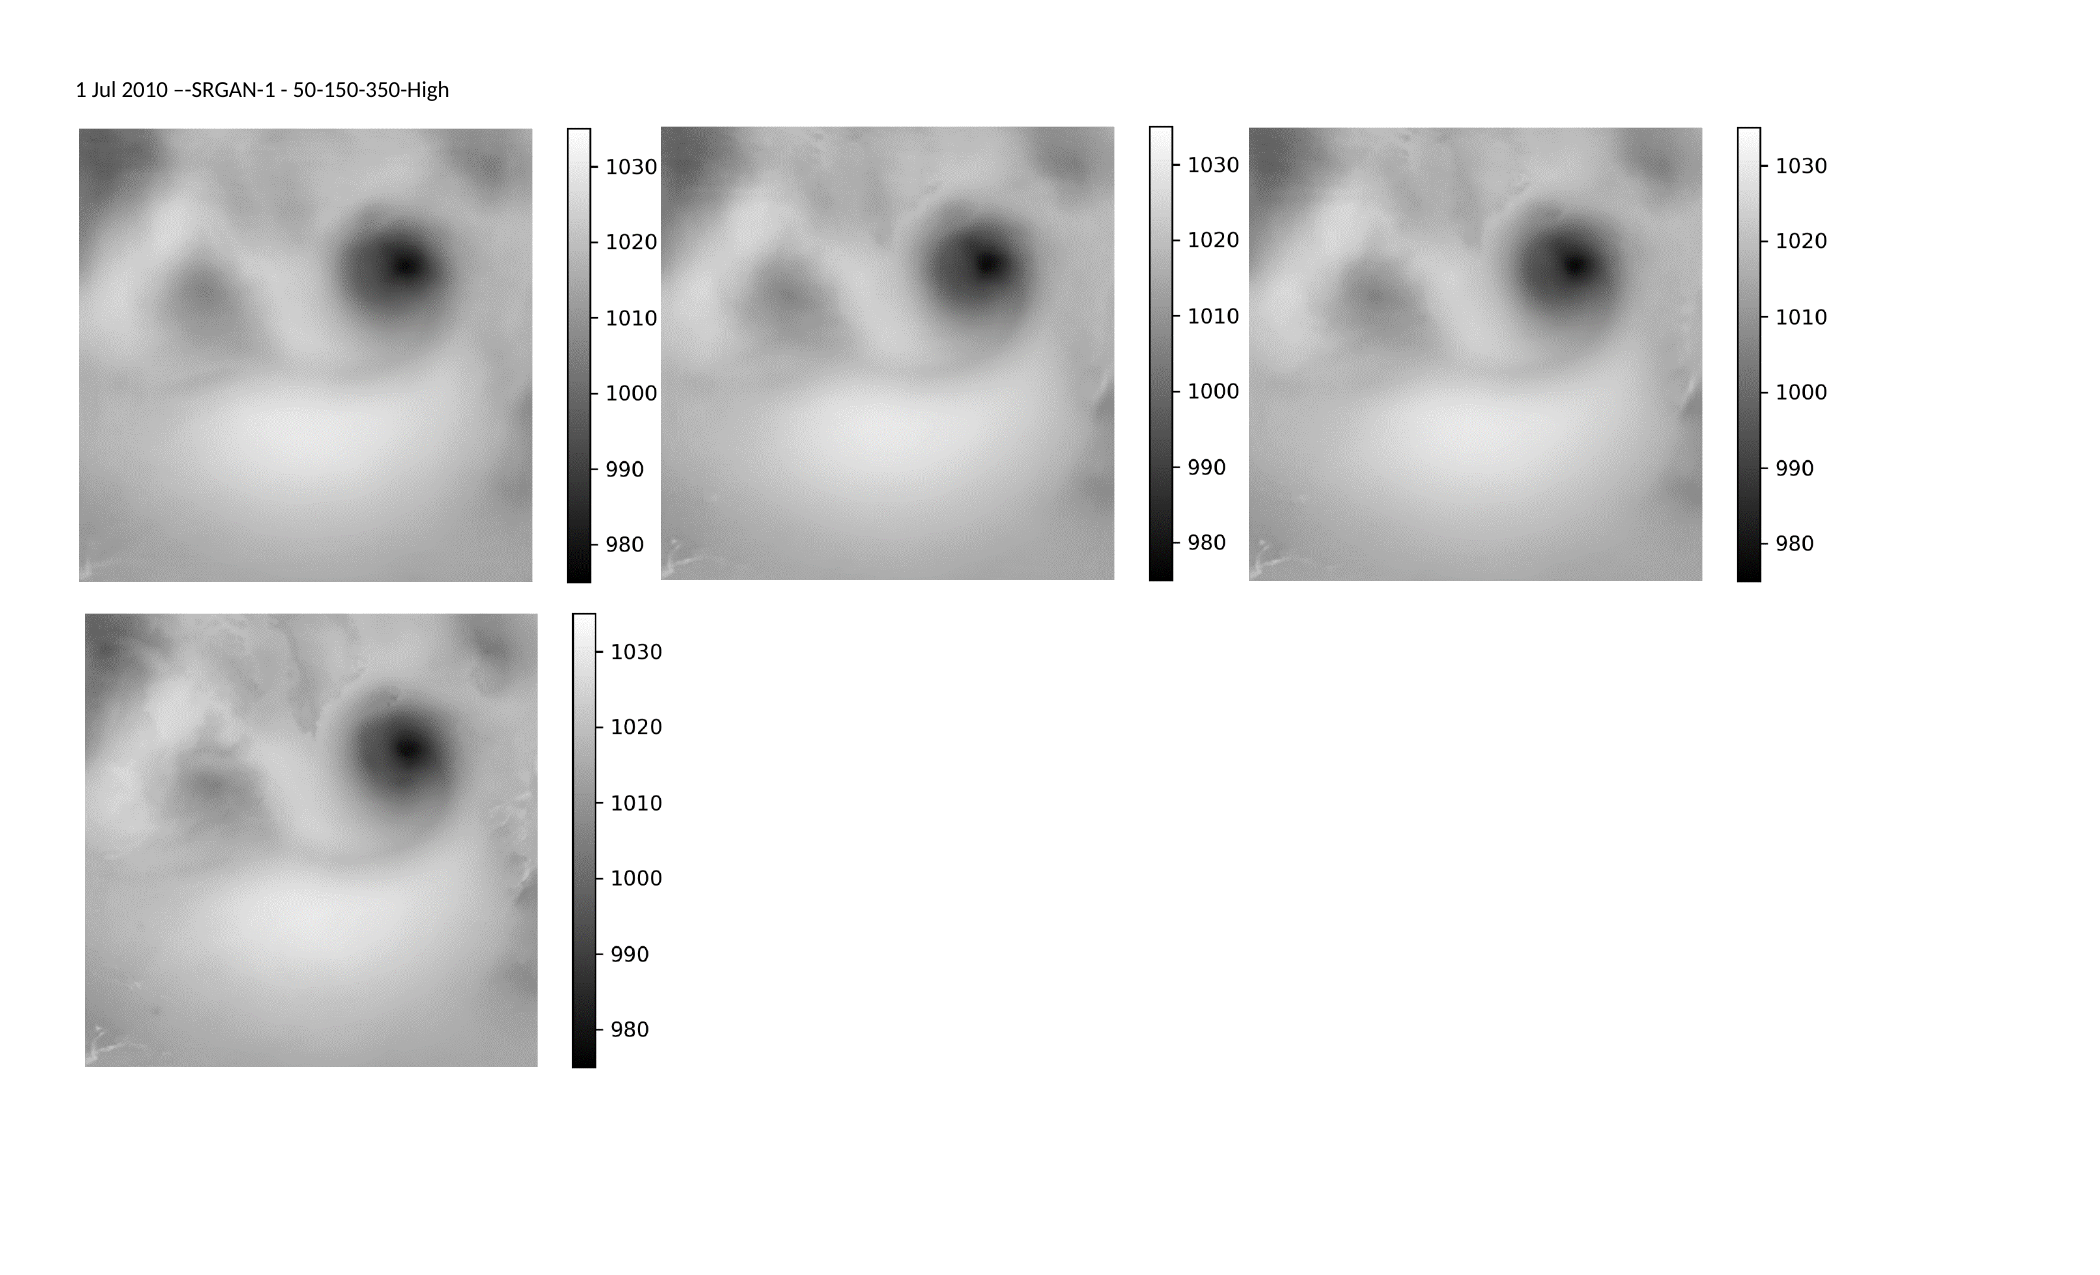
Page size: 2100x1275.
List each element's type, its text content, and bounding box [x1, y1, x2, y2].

picture [75, 603, 670, 1073]
text 1 Jul 2010 –-SRGAN-1 - 50-150-350-High [75, 75, 2025, 103]
picture [75, 121, 1831, 585]
